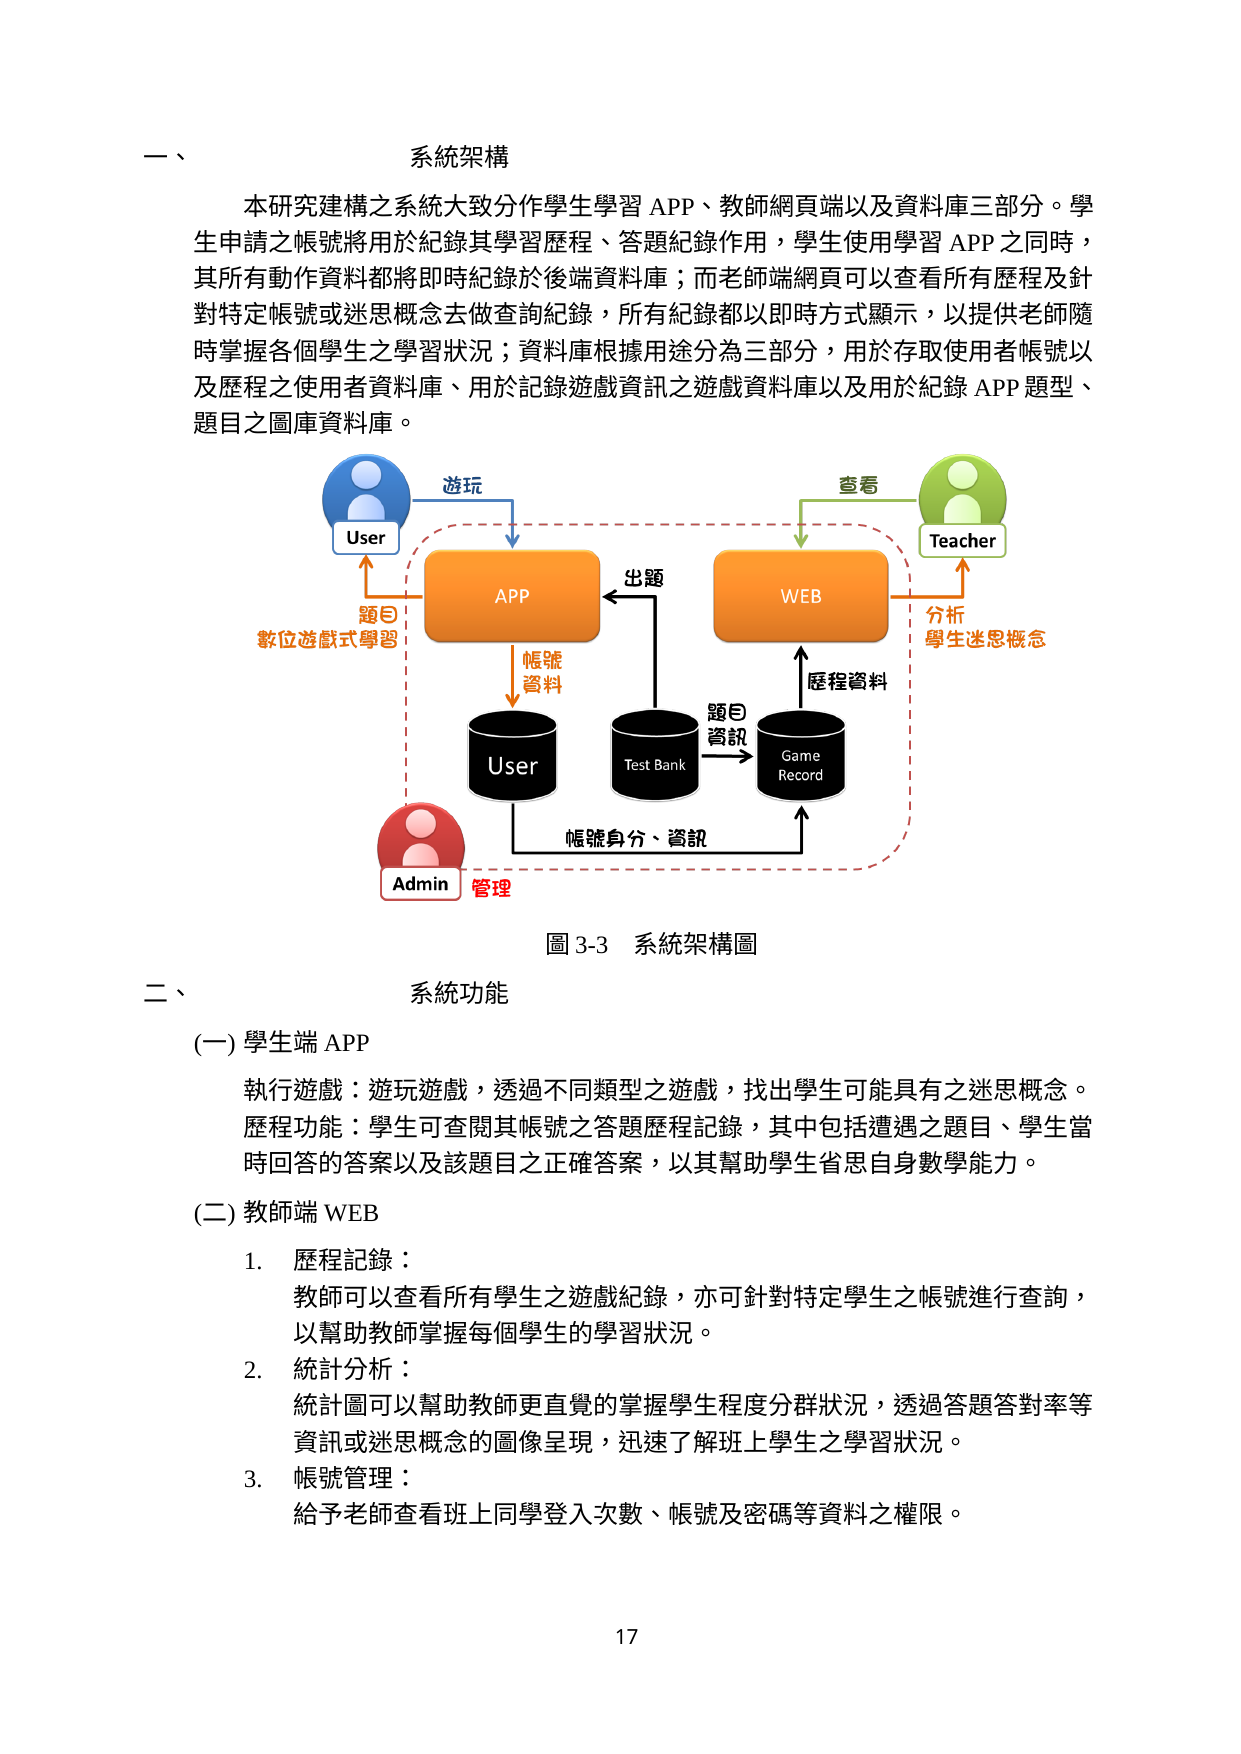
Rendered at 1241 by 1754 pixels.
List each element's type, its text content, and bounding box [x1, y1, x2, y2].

picture [243, 452, 1059, 912]
text 圖3-3 系統架構圖 [194, 924, 1109, 961]
text 本研究建構之系統大致分作學生學習APP、教師網頁端以及資料庫三部分。學生申請之帳號將用於紀錄其學習歷程、答題紀錄作用，學生使用學習APP之同時，其所有動作資料都將即時紀錄於後端資料庫；而老師端網頁可以查看所有歷程及針對特定帳號或迷思概念去做查詢紀錄，所有紀錄都以即時方式顯示，以提供老師隨時掌握各個學生之學習狀況；資料庫根據用途分為三部分，用於存取使用者帳號以及歷程之使用者資料庫、用於記錄遊戲資訊之遊戲資料庫以及用於紀錄APP題型、題目之圖庫資料庫。 [194, 186, 1109, 440]
list 統計分析： [244, 1349, 1109, 1386]
text 教師可以查看所有學生之遊戲紀錄，亦可針對特定學生之帳號進行查詢，以幫助教師掌握每個學生的學習狀況。 [294, 1277, 1109, 1349]
list 系統功能 [144, 973, 1109, 1009]
list 教師端WEB [194, 1192, 1109, 1228]
text 統計圖可以幫助教師更直覺的掌握學生程度分群狀況，透過答題答對率等資訊或迷思概念的圖像呈現，迅速了解班上學生之學習狀況。 [294, 1386, 1109, 1458]
list 歷程記錄： [244, 1241, 1109, 1277]
text 執行遊戲：遊玩遊戲，透過不同類型之遊戲，找出學生可能具有之迷思概念。 [244, 1071, 1109, 1107]
text 給予老師查看班上同學登入次數、帳號及密碼等資料之權限。 [294, 1494, 1109, 1531]
text 歷程功能：學生可查閱其帳號之答題歷程記錄，其中包括遭遇之題目、學生當時回答的答案以及該題目之正確答案，以其幫助學生省思自身數學能力。 [244, 1107, 1109, 1179]
list 系統架構 [144, 137, 1109, 174]
list 學生端APP [194, 1022, 1109, 1058]
list 帳號管理： [244, 1458, 1109, 1494]
